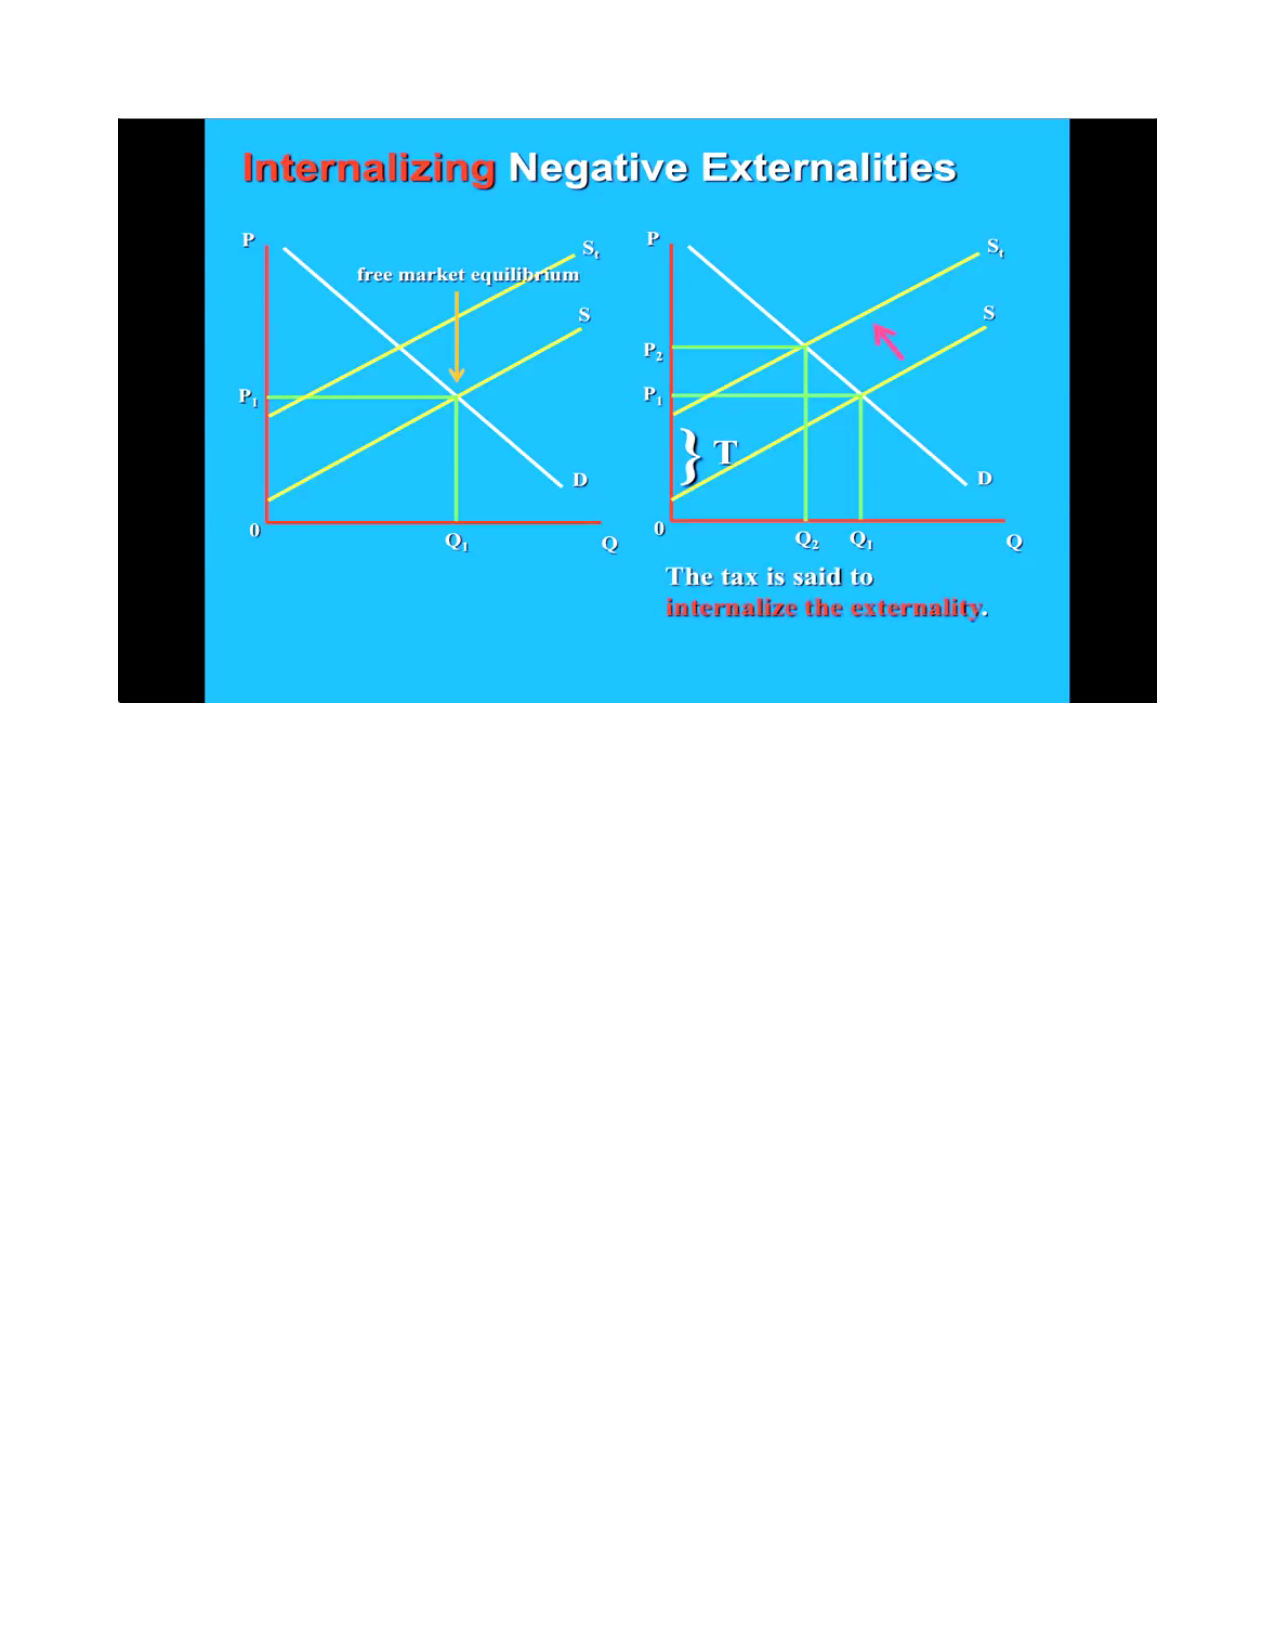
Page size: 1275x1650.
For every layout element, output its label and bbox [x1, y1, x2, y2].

picture [118, 118, 1157, 703]
